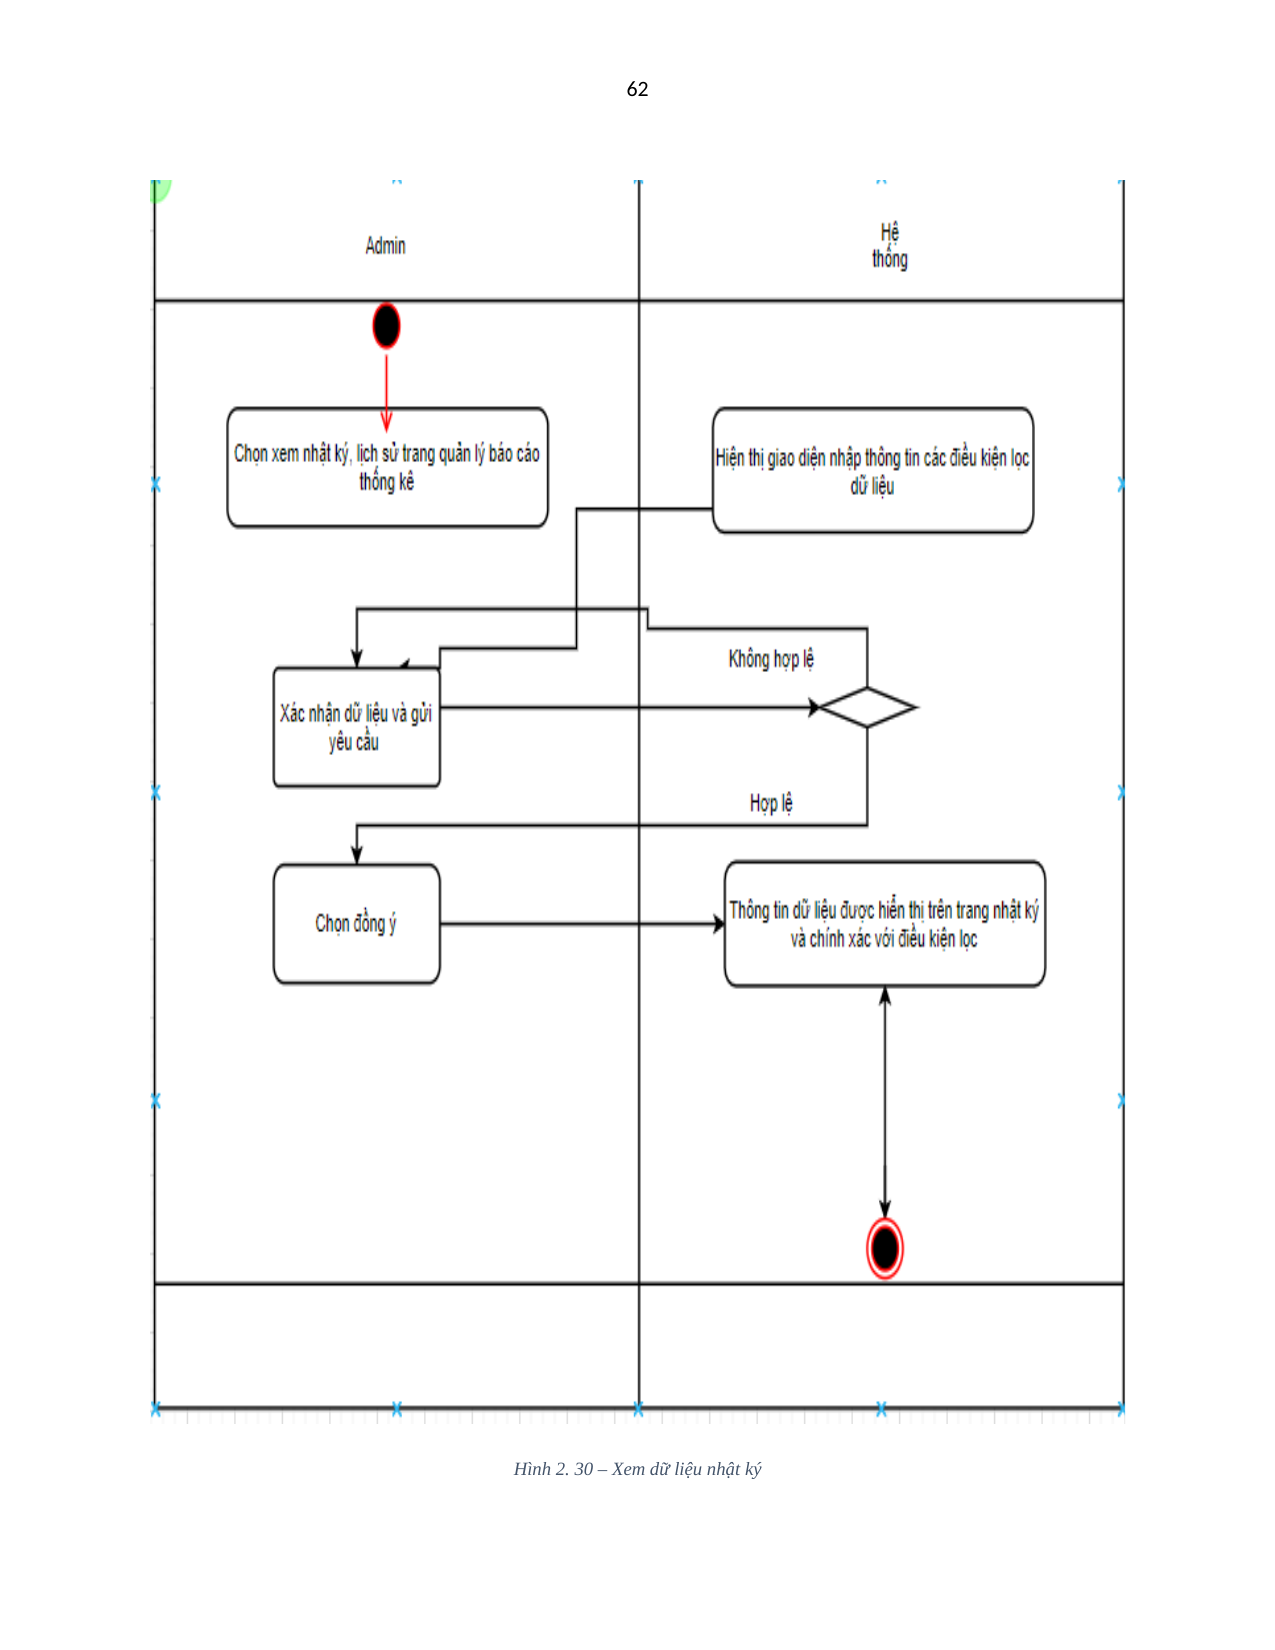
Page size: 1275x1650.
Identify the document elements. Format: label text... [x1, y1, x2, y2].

text Hình 2. – Xem dữ liệu nhật ký [150, 1457, 1125, 1479]
picture [150, 180, 1125, 1424]
